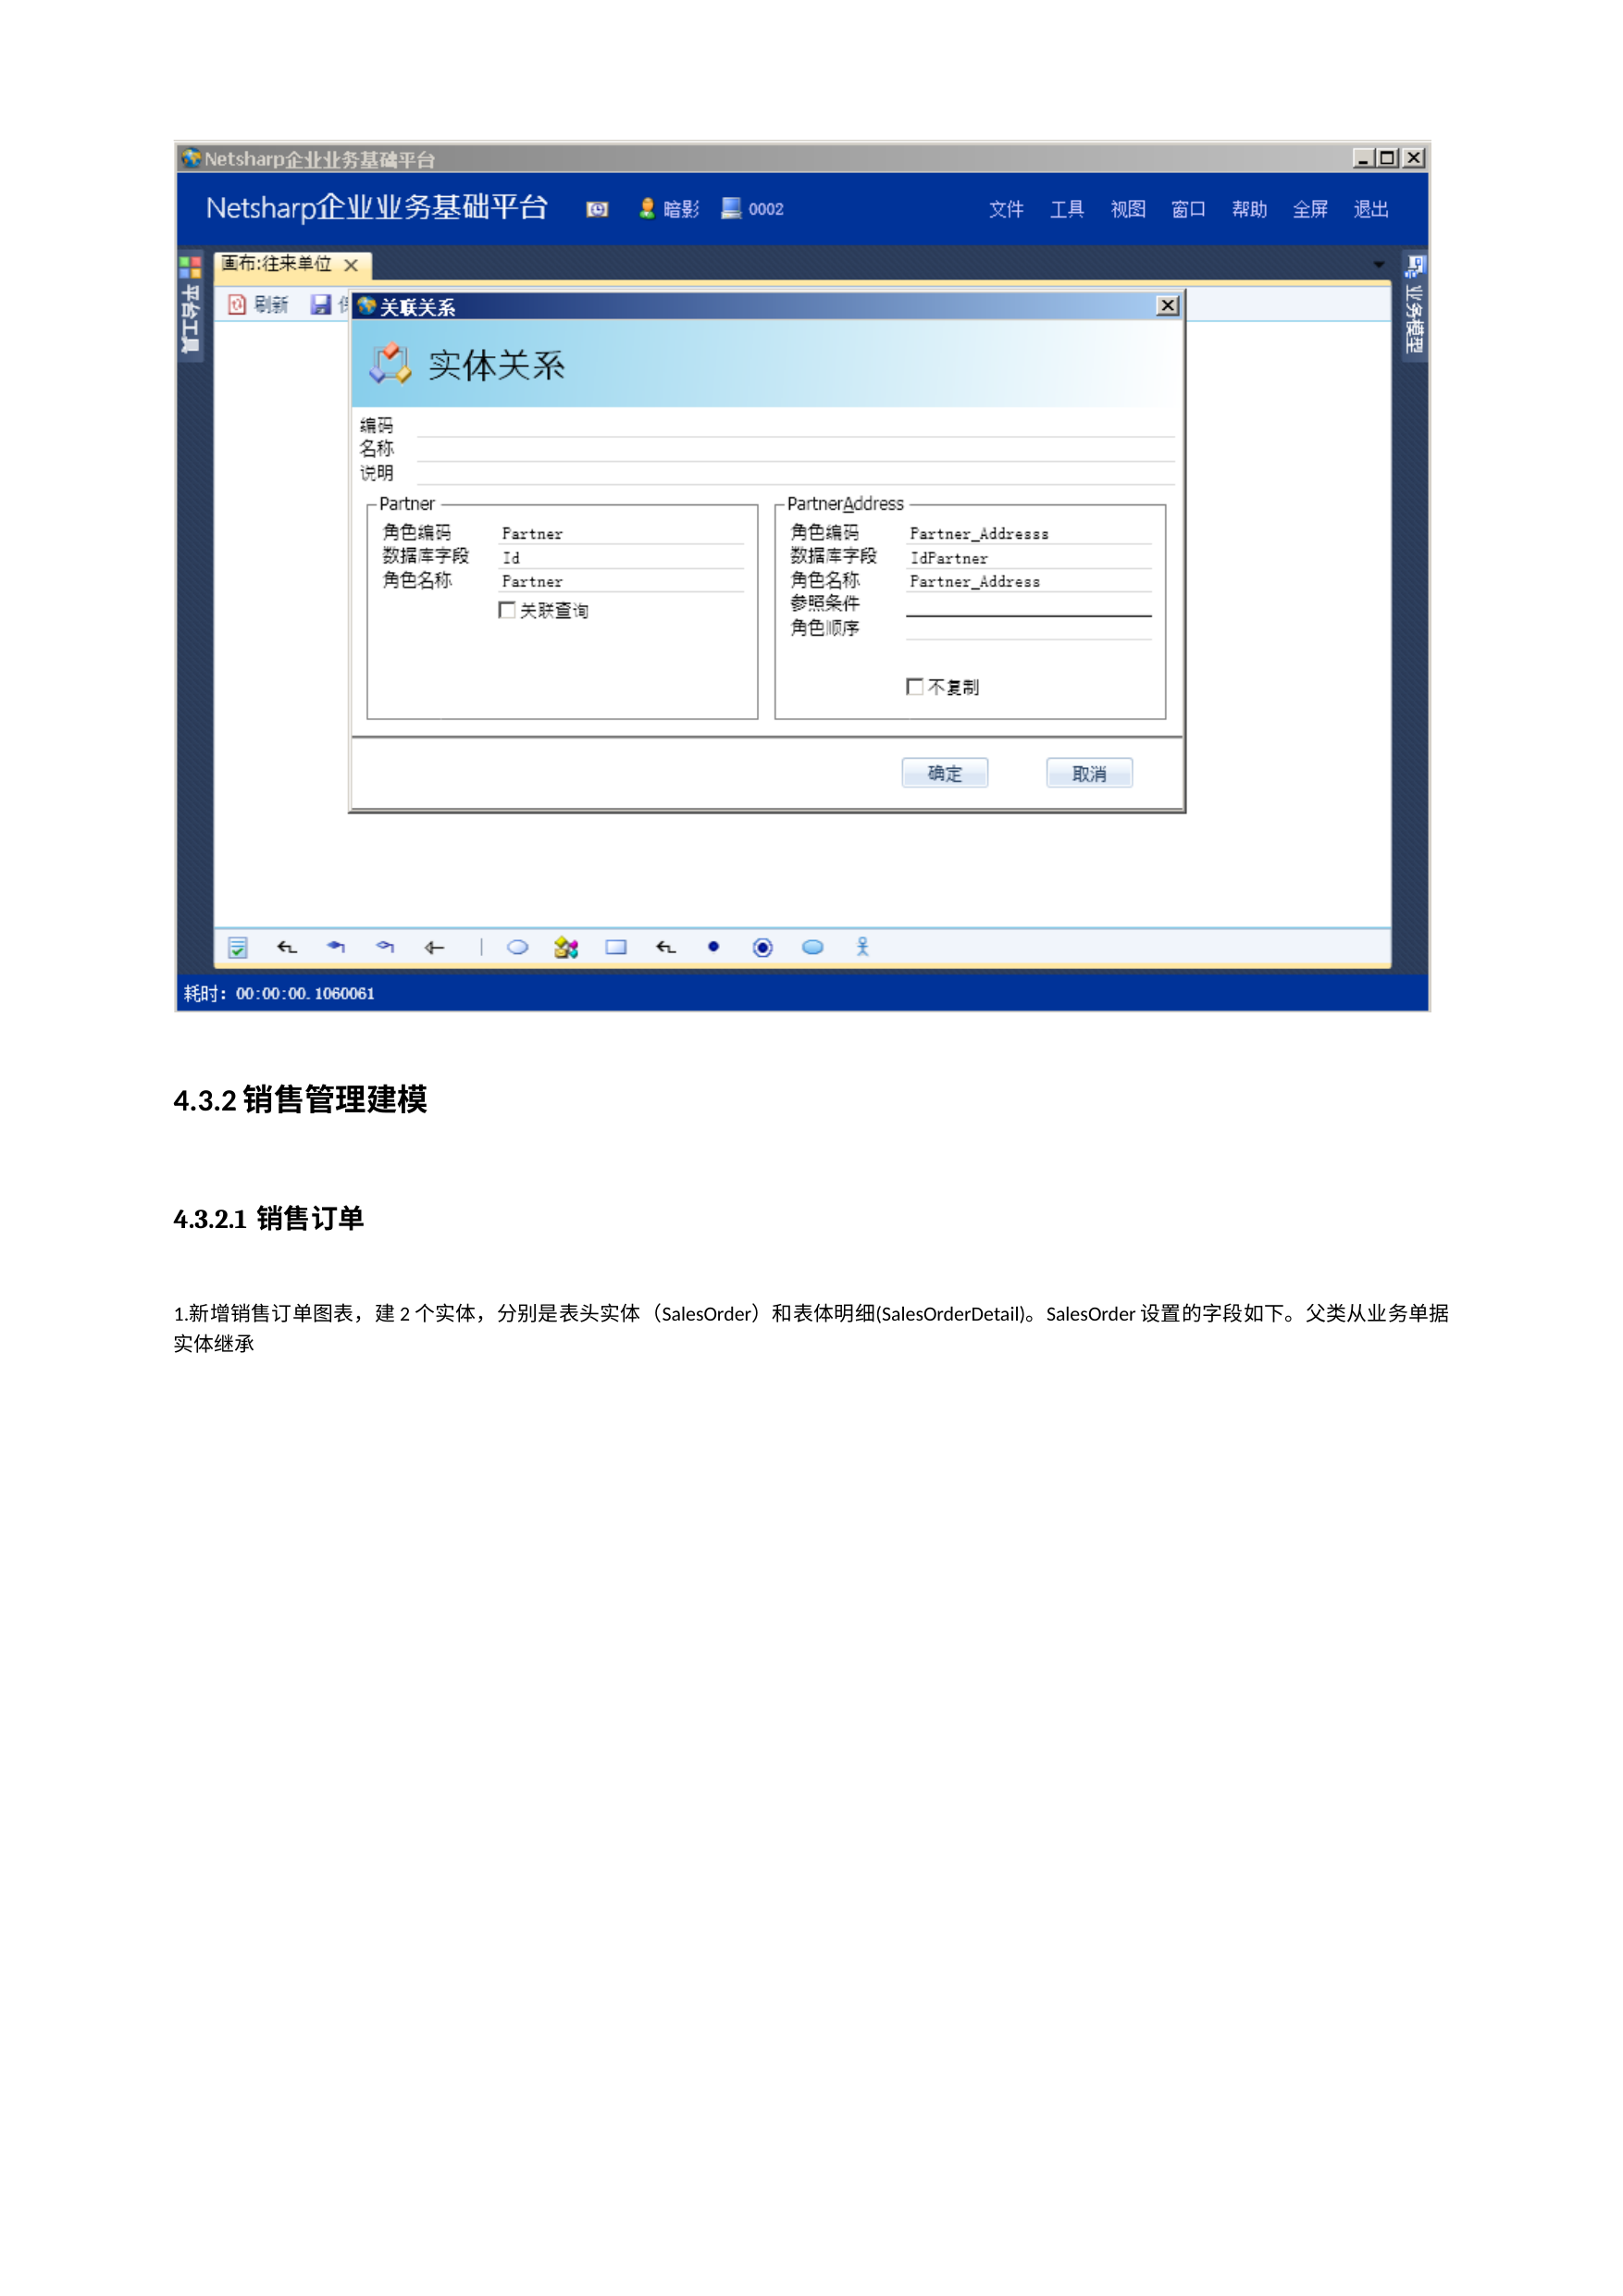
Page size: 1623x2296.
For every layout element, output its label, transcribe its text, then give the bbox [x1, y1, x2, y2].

subtitle 销售管理建模 [173, 1067, 1449, 1127]
subtitle 销售订单 [173, 1187, 1449, 1247]
text 1.新增销售订单图表，建2个实体，分别是表头实体（SalesOrder）和表体明细(SalesOrderDetail)。SalesOrder设置的字段如下。父类从业务单据实体继承 [173, 1297, 1449, 1358]
picture [173, 140, 1431, 1012]
